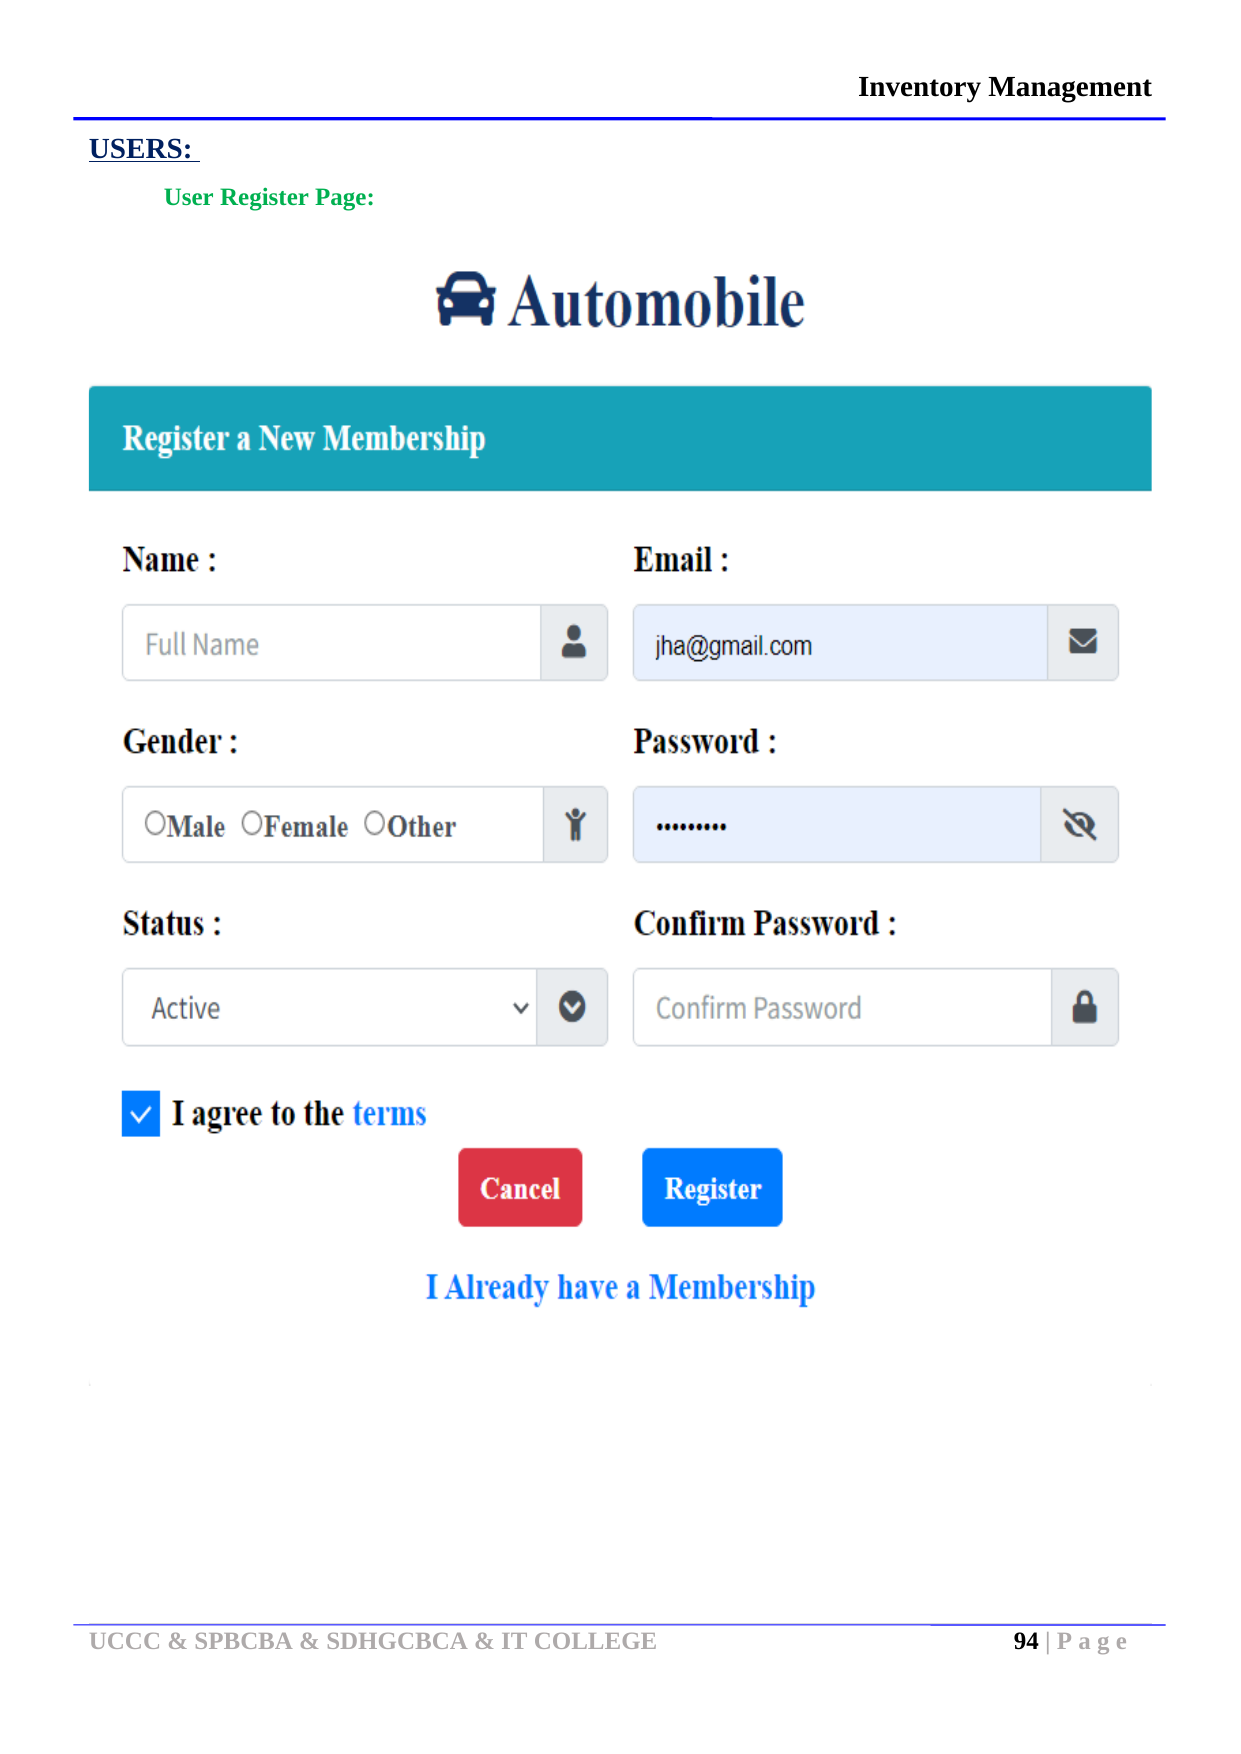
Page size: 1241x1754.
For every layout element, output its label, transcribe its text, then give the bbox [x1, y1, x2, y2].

picture [88, 257, 1152, 1386]
text User Register Page: [89, 182, 1152, 211]
text USERS: [89, 132, 1152, 165]
